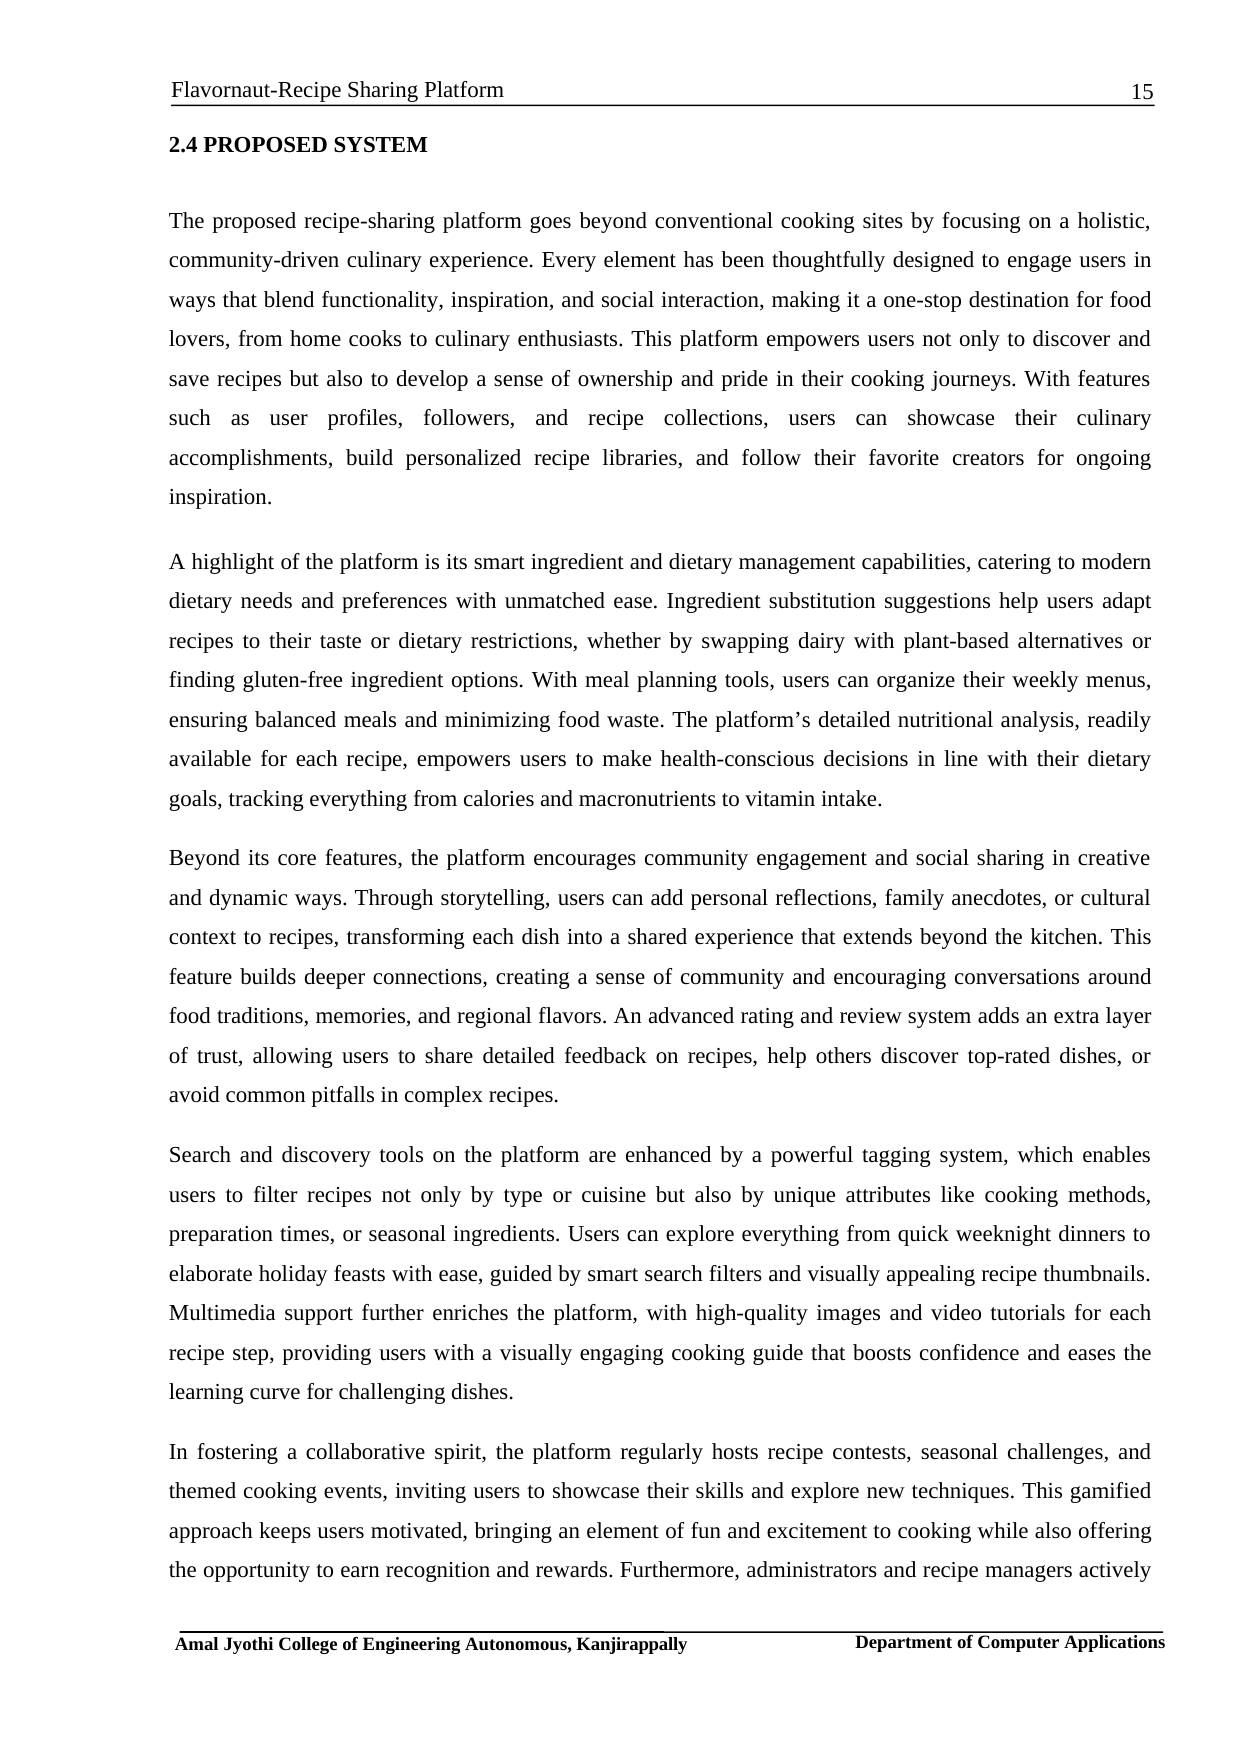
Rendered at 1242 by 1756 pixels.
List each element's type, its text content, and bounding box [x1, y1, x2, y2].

text Beyond its core features, the platform encourages community engagement and social sharing in creative and dynamic ways. Through storytelling, users can add personal reflections, family anecdotes, or cultural context to recipes, transforming each dish into a shared experience that extends beyond the kitchen. This feature builds deeper connections, creating a sense of community and encouraging conversations around food traditions, memories, and regional flavors. An advanced rating and review system adds an extra layer of trust, allowing users to share detailed feedback on recipes, help others discover top-rated dishes, or avoid common pitfalls in complex recipes. [169, 844, 1153, 1108]
text A highlight of the platform is its smart ingredient and dietary management capabilities, catering to modern dietary needs and preferences with unmatched ease. Ingredient substitution suggestions help users adapt recipes to their taste or dietary restrictions, whether by swapping dairy with plant-based alternatives or finding gluten-free ingredient options. With meal planning tools, users can organize their weekly menus, ensuring balanced meals and minimizing food waste. The platform’s detailed nutritional analysis, readily available for each recipe, empowers users to make health-conscious decisions in line with their dietary goals, tracking everything from calories and macronutrients to vitamin intake. [169, 548, 1153, 811]
text The proposed recipe-sharing platform goes beyond conventional cooking sites by focusing on a holistic, community-driven culinary experience. Every element has been thoughtfully designed to engage users in ways that blend functionality, inspiration, and social interaction, making it a one-stop destination for food lovers, from home cooks to culinary enthusiasts. This platform empowers users not only to discover and save recipes but also to develop a sense of ownership and pride in their cooking journeys. With features such as user profiles, followers, and recipe collections, users can showcase their culinary accomplishments, build personalized recipe libraries, and follow their favorite creators for ongoing inspiration. [169, 207, 1153, 509]
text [169, 1438, 1153, 1583]
text 2.4 PROPOSED SYSTEM [169, 131, 1153, 158]
text Search and discovery tools on the platform are enhanced by a powerful tagging system, which enables users to filter recipes not only by type or cuisine but also by unique attributes like cooking methods, preparation times, or seasonal ingredients. Users can explore everything from quick weeknight dinners to elaborate holiday feasts with ease, guided by smart search filters and visually appealing recipe thumbnails. Multimedia support further enriches the platform, with high-quality images and video tutorials for each recipe step, providing users with a visually engaging cooking guide that boosts confidence and eases the learning curve for challenging dishes. [169, 1141, 1153, 1404]
